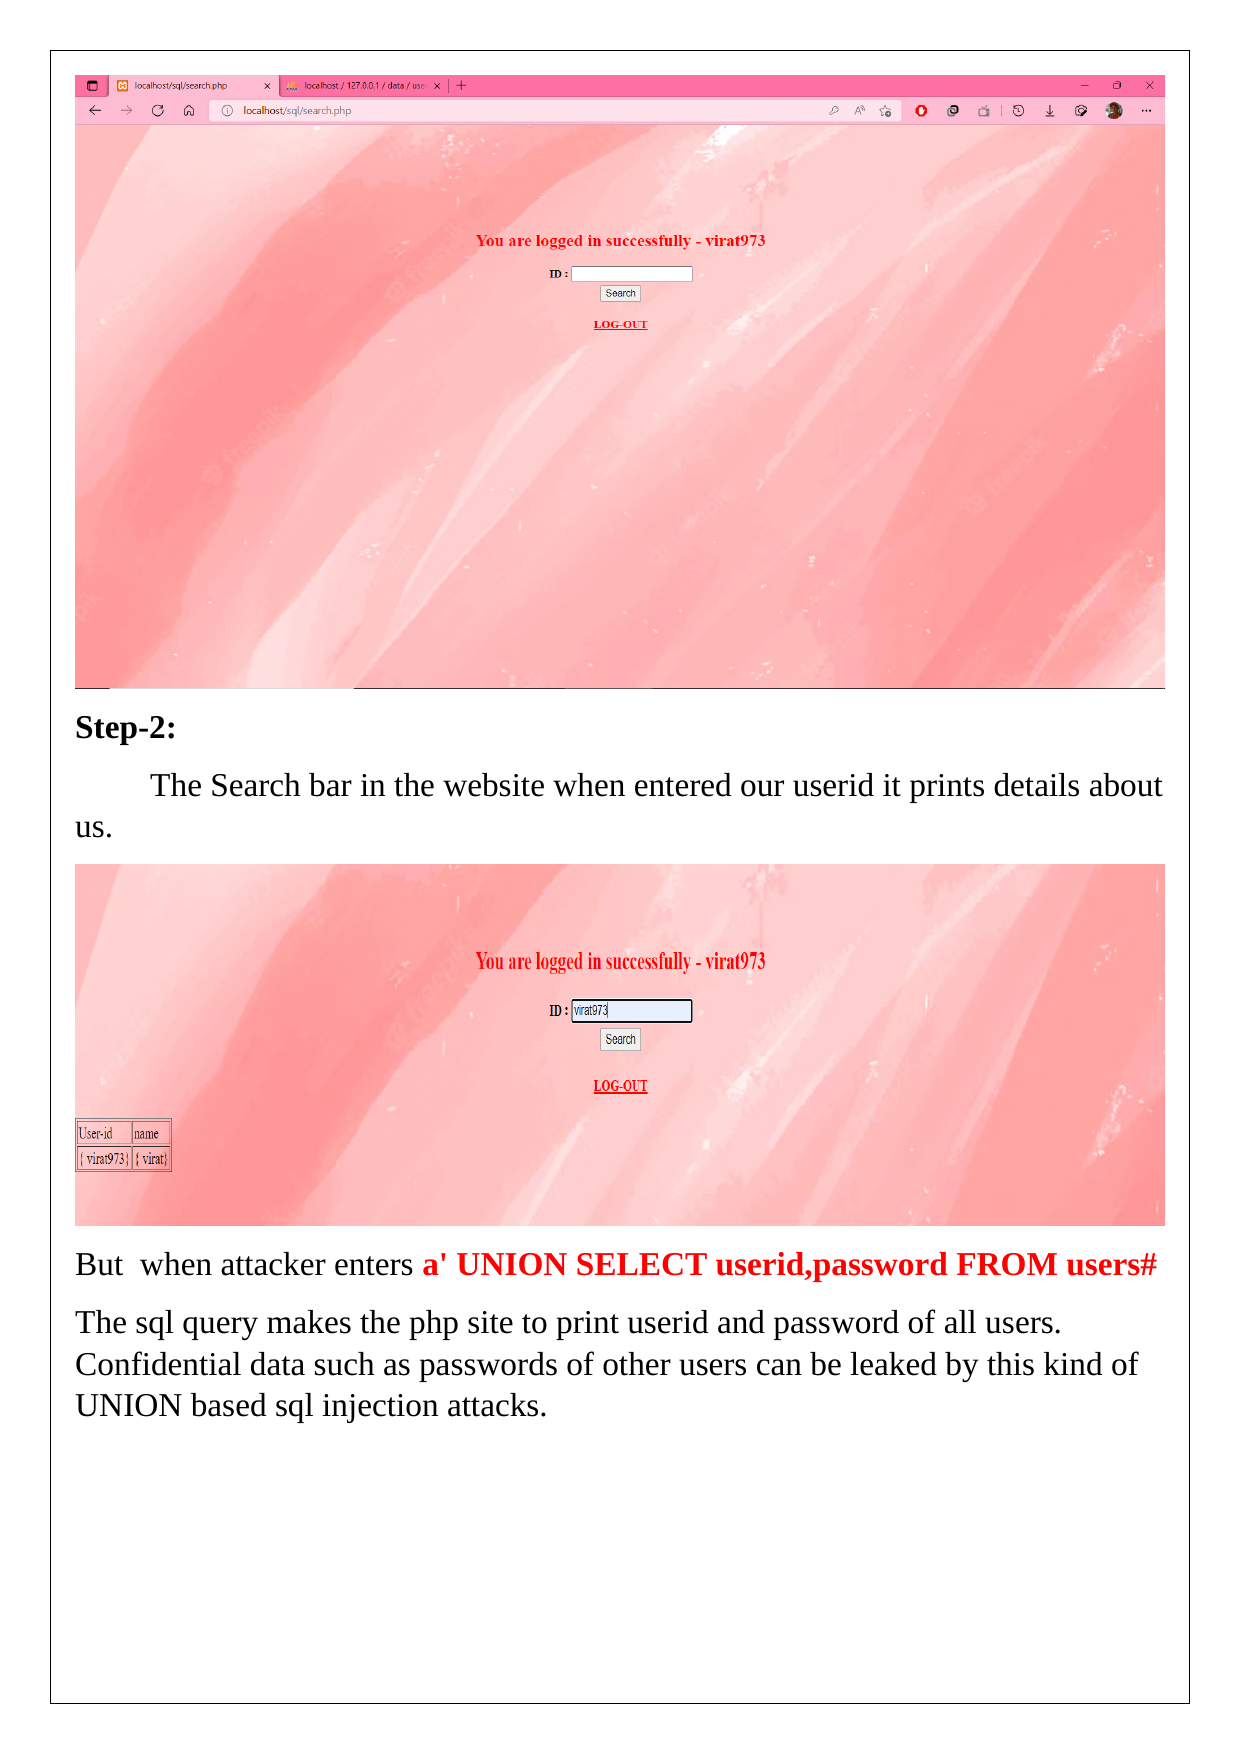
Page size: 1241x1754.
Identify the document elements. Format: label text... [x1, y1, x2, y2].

text Step-2: [75, 707, 1165, 745]
picture [75, 75, 1166, 689]
text The Search bar in the website when entered our userid it prints details about us. [75, 765, 1165, 845]
text The sql query makes the php site to print userid and password of all users. Confidential data such as passwords of other users can be leaked by this kind of UNION based sql injection attacks. [75, 1303, 1165, 1424]
picture [75, 864, 1166, 1226]
text But when attacker enters a' UNION SELECT userid,password FROM users# [75, 1244, 1165, 1283]
